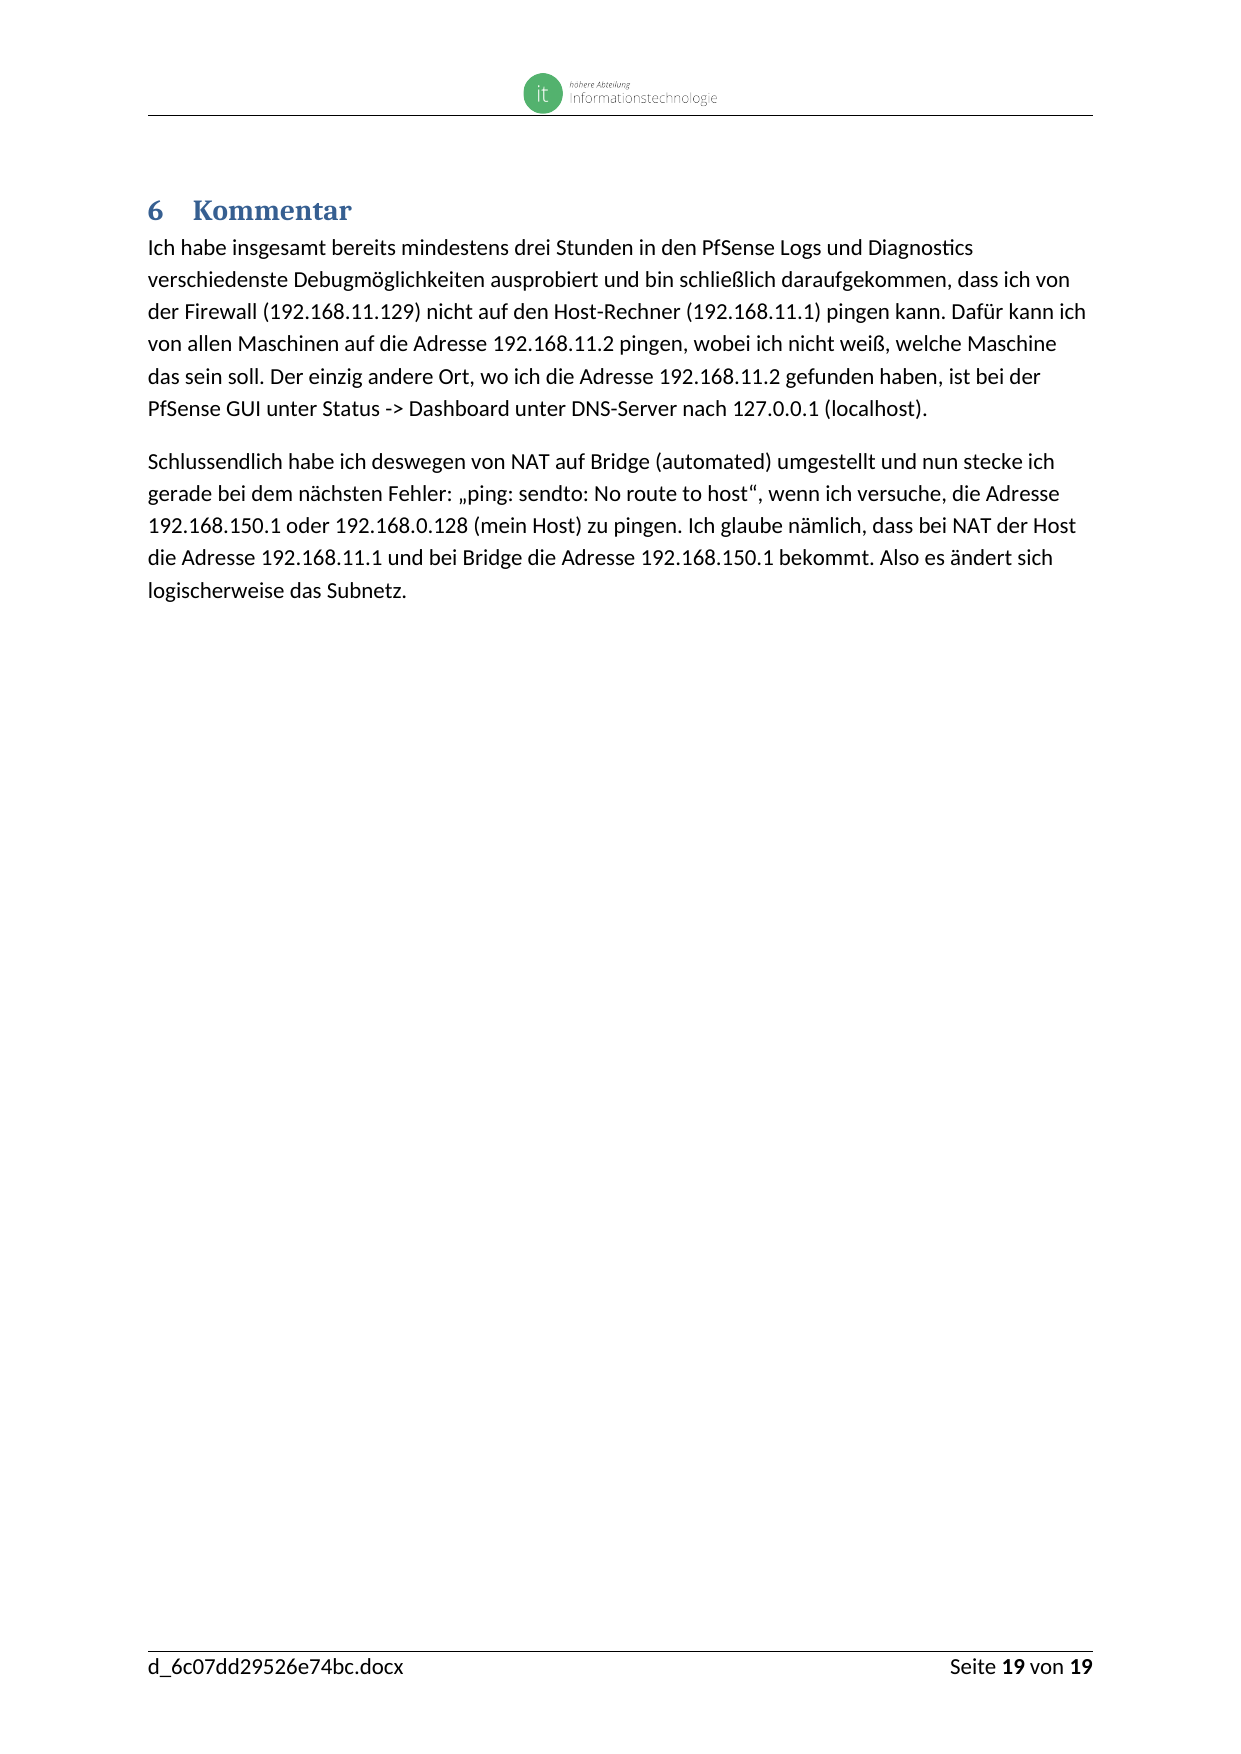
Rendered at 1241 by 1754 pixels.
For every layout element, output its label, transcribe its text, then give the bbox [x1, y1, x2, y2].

text Ich habe insgesamt bereits mindestens drei Stunden in den PfSense Logs und Diagnostics verschiedenste Debugmöglichkeiten ausprobiert und bin schließlich daraufgekommen, dass ich von der Firewall (192.168.11.129) nicht auf den Host-Rechner (192.168.11.1) pingen kann. Dafür kann ich von allen Maschinen auf die Adresse 192.168.11.2 pingen, wobei ich nicht weiß, welche Maschine das sein soll. Der einzig andere Ort, wo ich die Adresse 192.168.11.2 gefunden haben, ist bei der PfSense GUI unter Status -> Dashboard unter DNS-Server nach 127.0.0.1 (localhost). [148, 233, 1093, 422]
picture [523, 73, 717, 114]
text Schlussendlich habe ich deswegen von NAT auf Bridge (automated) umgestellt und nun stecke ich gerade bei dem nächsten Fehler: „ping: sendto: No route to host“, wenn ich versuche, die Adresse 192.168.150.1 oder 192.168.0.128 (mein Host) zu pingen. Ich glaube nämlich, dass bei NAT der Host die Adresse 192.168.11.1 und bei Bridge die Adresse 192.168.150.1 bekommt. Also es ändert sich logischerweise das Subnetz. [148, 447, 1093, 604]
subtitle Kommentar [148, 194, 1093, 228]
